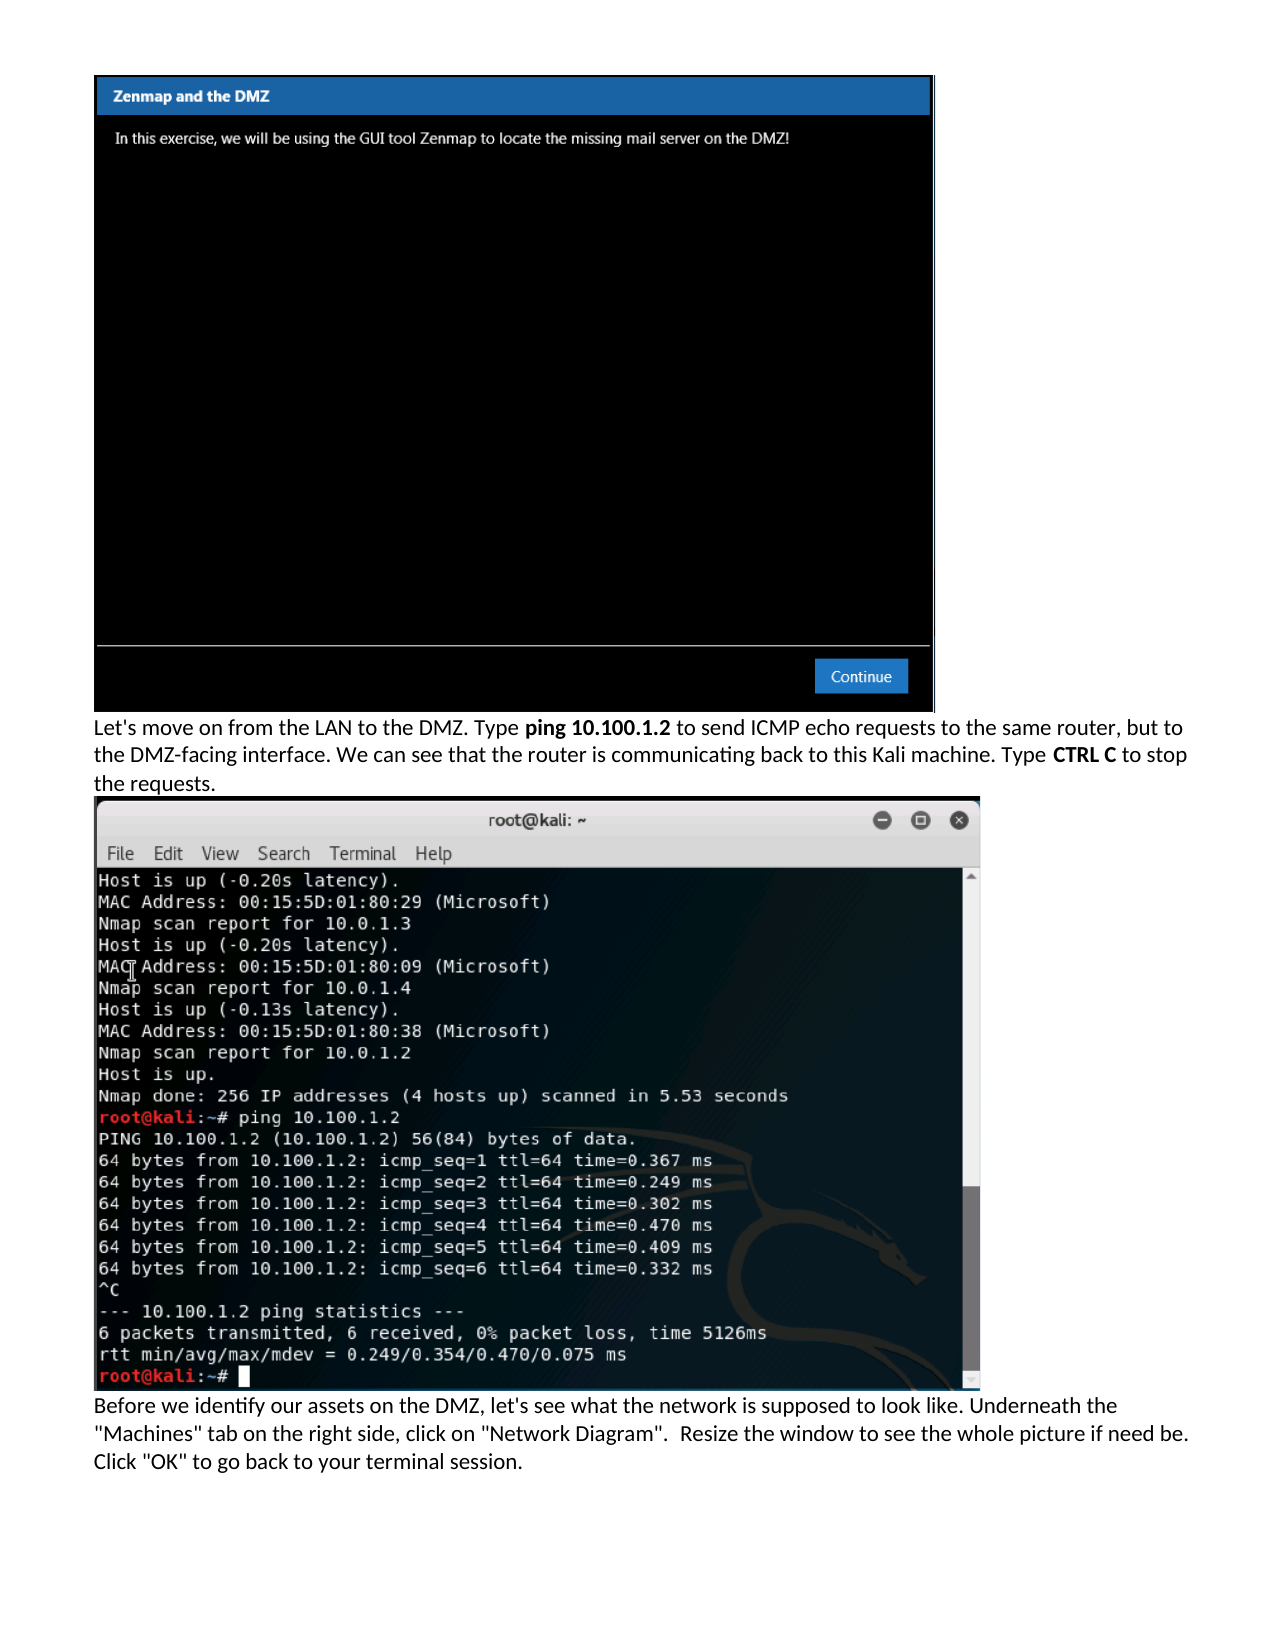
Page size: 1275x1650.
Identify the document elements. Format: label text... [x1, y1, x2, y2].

text Let's move on from the LAN to the DMZ. Type ping 10.100.1.2 to send ICMP echo requests to the same router, but to the DMZ-facing interface. We can see that the router is communicating back to this Kali machine. Type CTRL C to stop the requests. [94, 713, 1191, 797]
text Before we identify our assets on the DMZ, let's see what the network is supposed to look like. Underneath the "Machines" tab on the right side, click on "Network Diagram". Resize the window to see the whole picture if need be. Click "OK" to go back to your terminal session. [94, 1391, 1191, 1475]
